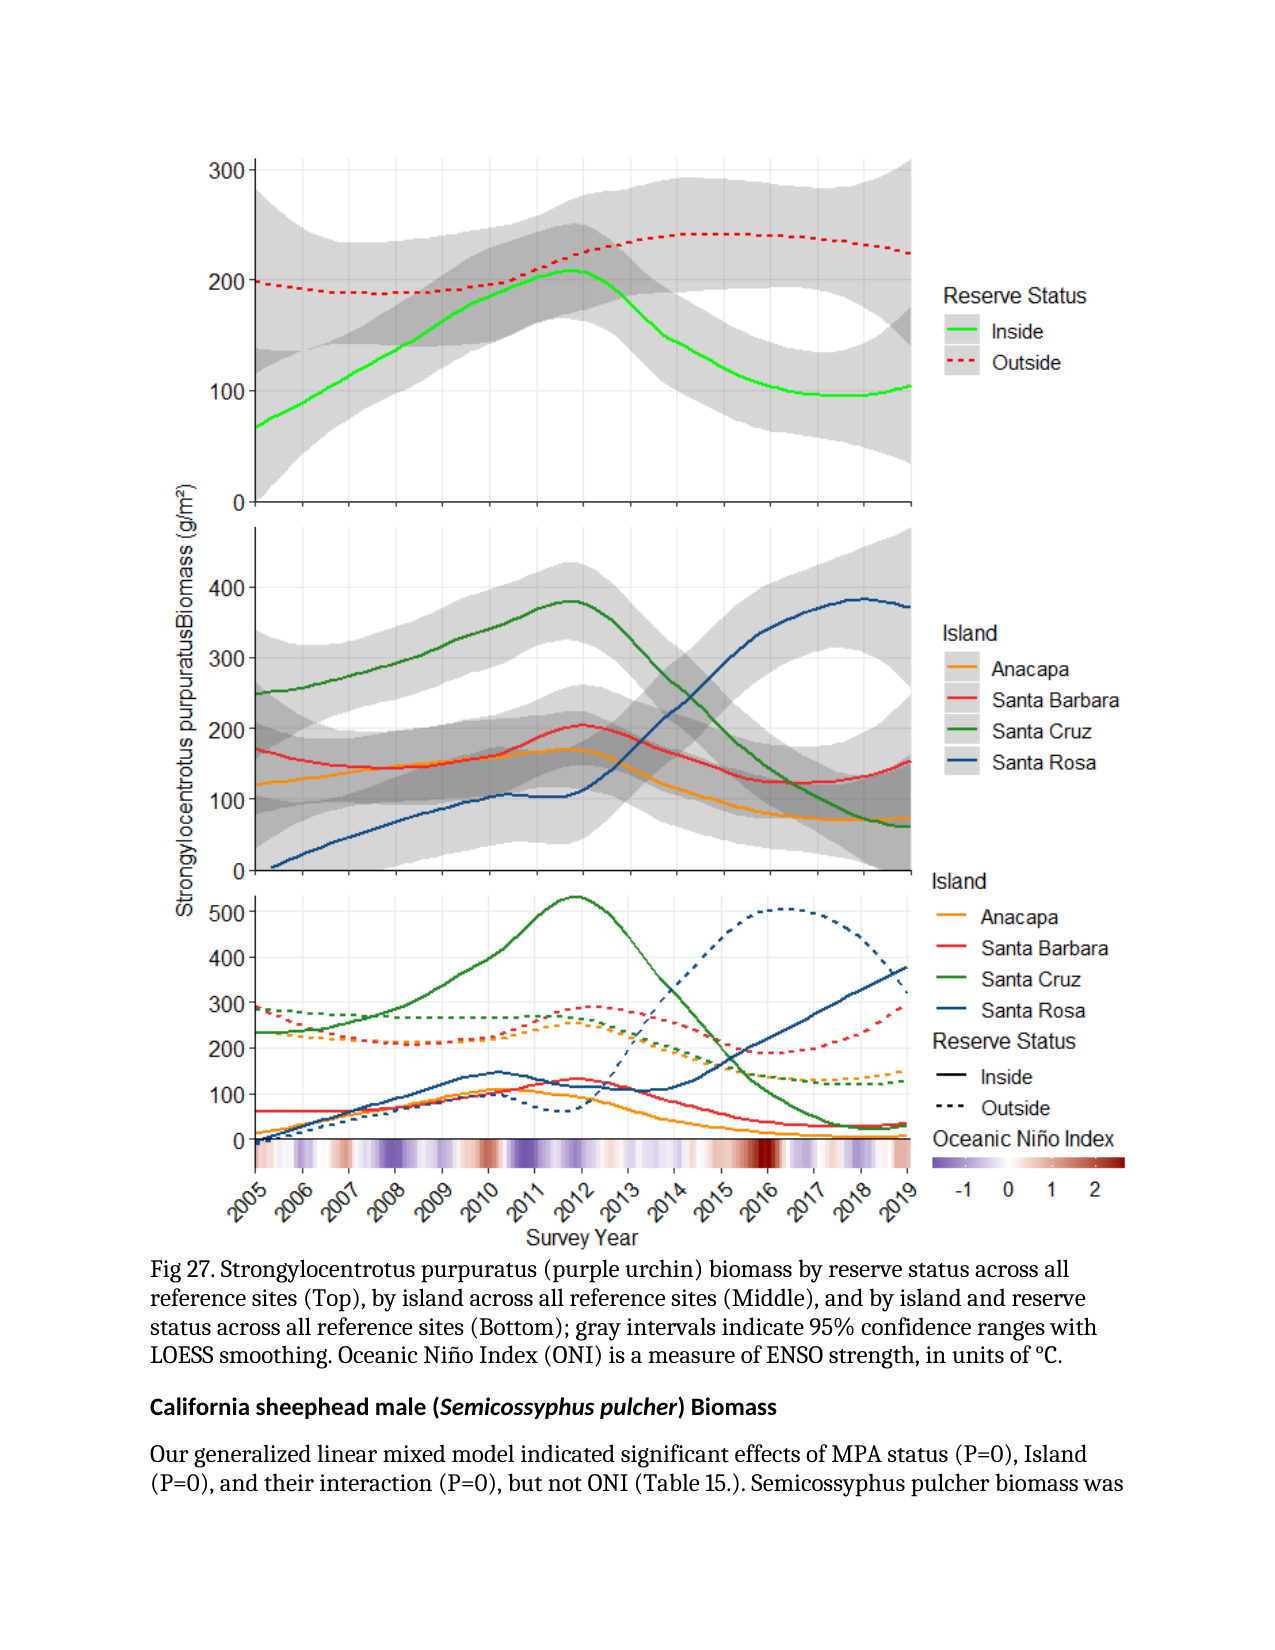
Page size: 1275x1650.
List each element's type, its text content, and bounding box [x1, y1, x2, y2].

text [150, 1440, 1125, 1498]
picture [168, 150, 1144, 1255]
subtitle California sheephead male (Semicossyphus pulcher) Biomass [150, 1391, 1125, 1421]
